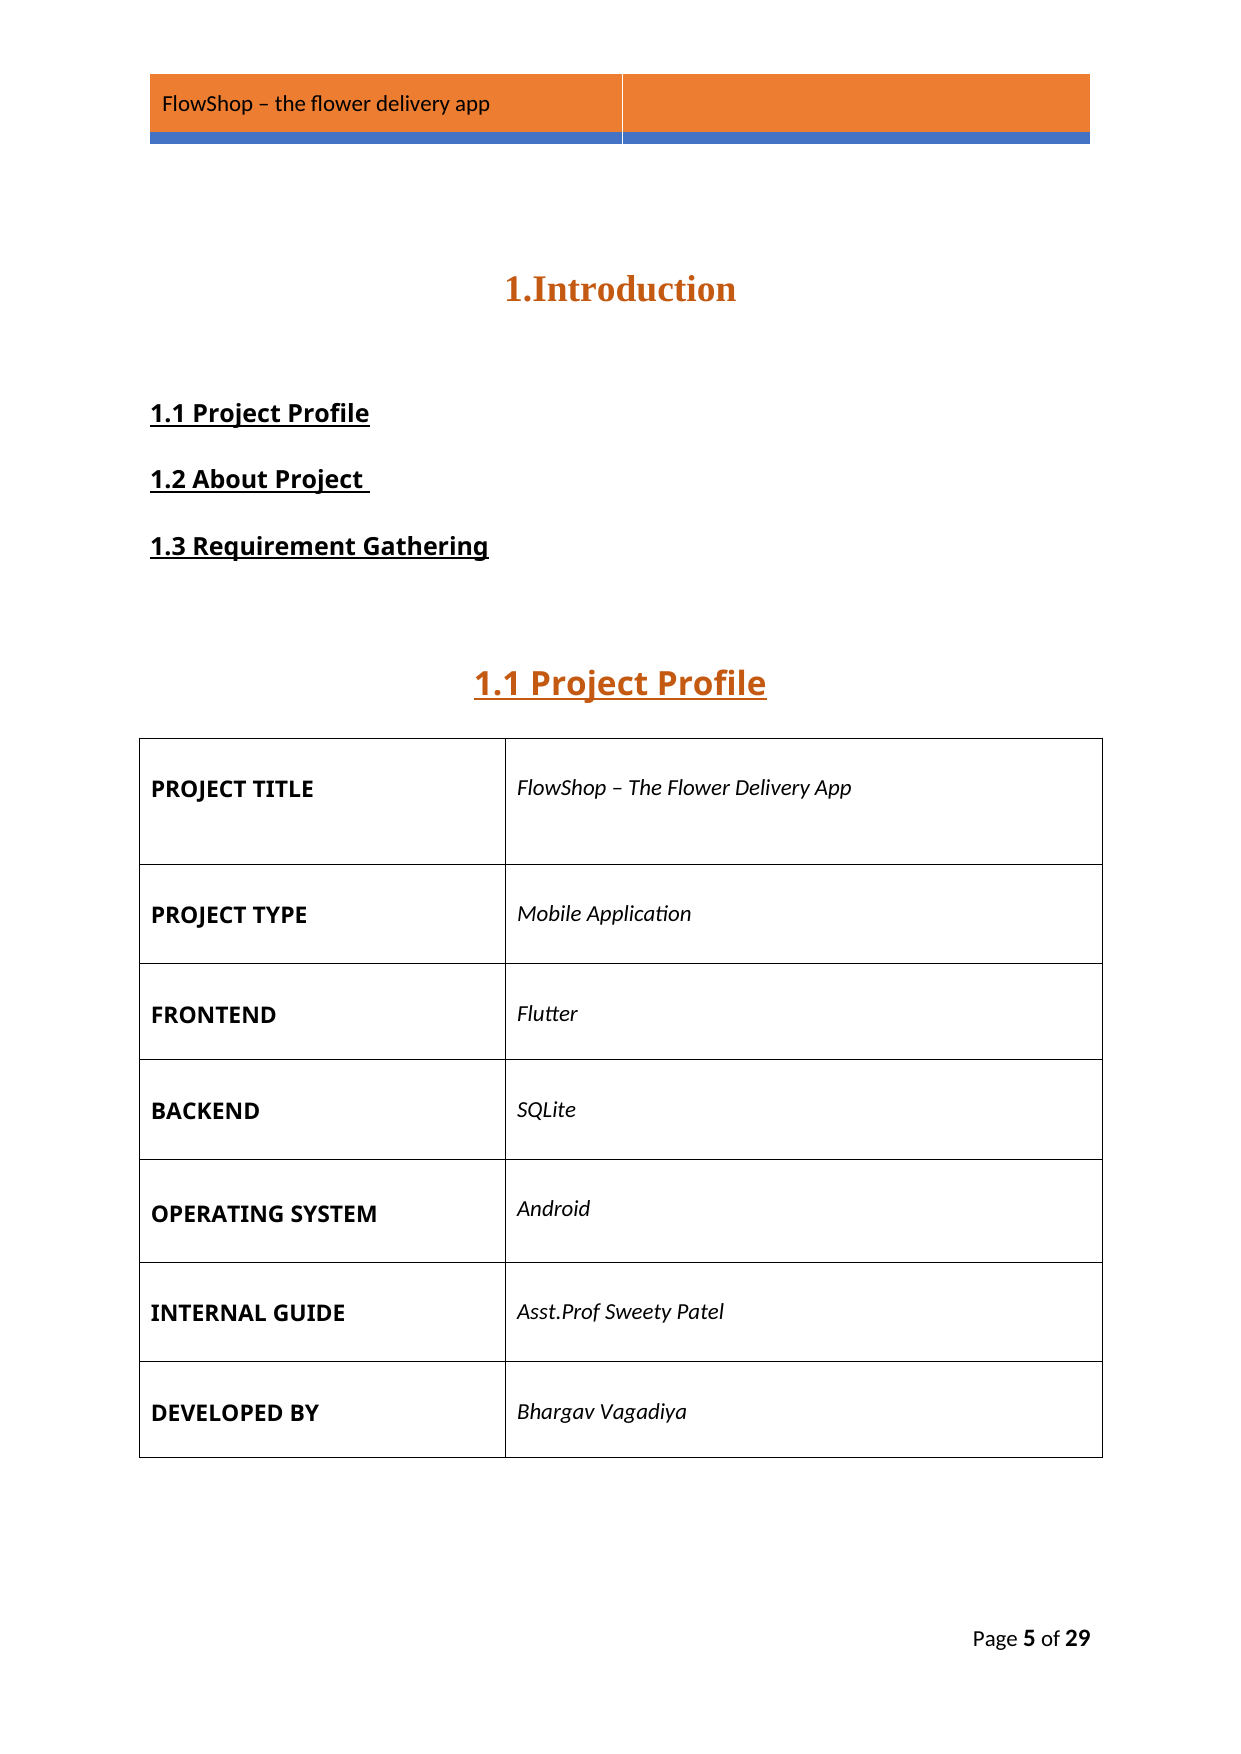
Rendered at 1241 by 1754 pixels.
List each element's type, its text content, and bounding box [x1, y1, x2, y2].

text 1.2 About Project [150, 462, 1090, 496]
table_cell Asst.Prof Sweety Patel [506, 1263, 1102, 1361]
table_cell FRONTEND [140, 964, 505, 1059]
subtitle 1.1 Project Profile [150, 659, 1090, 705]
text 1.1 Project Profile [150, 396, 1090, 430]
table_cell OPERATING SYSTEM [140, 1160, 505, 1262]
table_cell INTERNAL GUIDE [140, 1263, 505, 1361]
text 1.3 Requirement Gathering [150, 528, 1090, 562]
table_cell DEVELOPED BY [140, 1362, 505, 1457]
table_cell PROJECT TYPE [140, 865, 505, 963]
table_cell Mobile Application [506, 865, 1102, 963]
table_cell Android [506, 1160, 1102, 1262]
table_cell BACKEND [140, 1060, 505, 1159]
table_header FlowShop – The Flower Delivery App [506, 739, 1102, 864]
table_cell SQLite [506, 1060, 1102, 1159]
table_header PROJECT TITLE [140, 739, 505, 864]
table_cell Bhargav Vagadiya [506, 1362, 1102, 1457]
table_cell Flutter [506, 964, 1102, 1059]
subtitle 1.Introduction [150, 266, 1090, 309]
